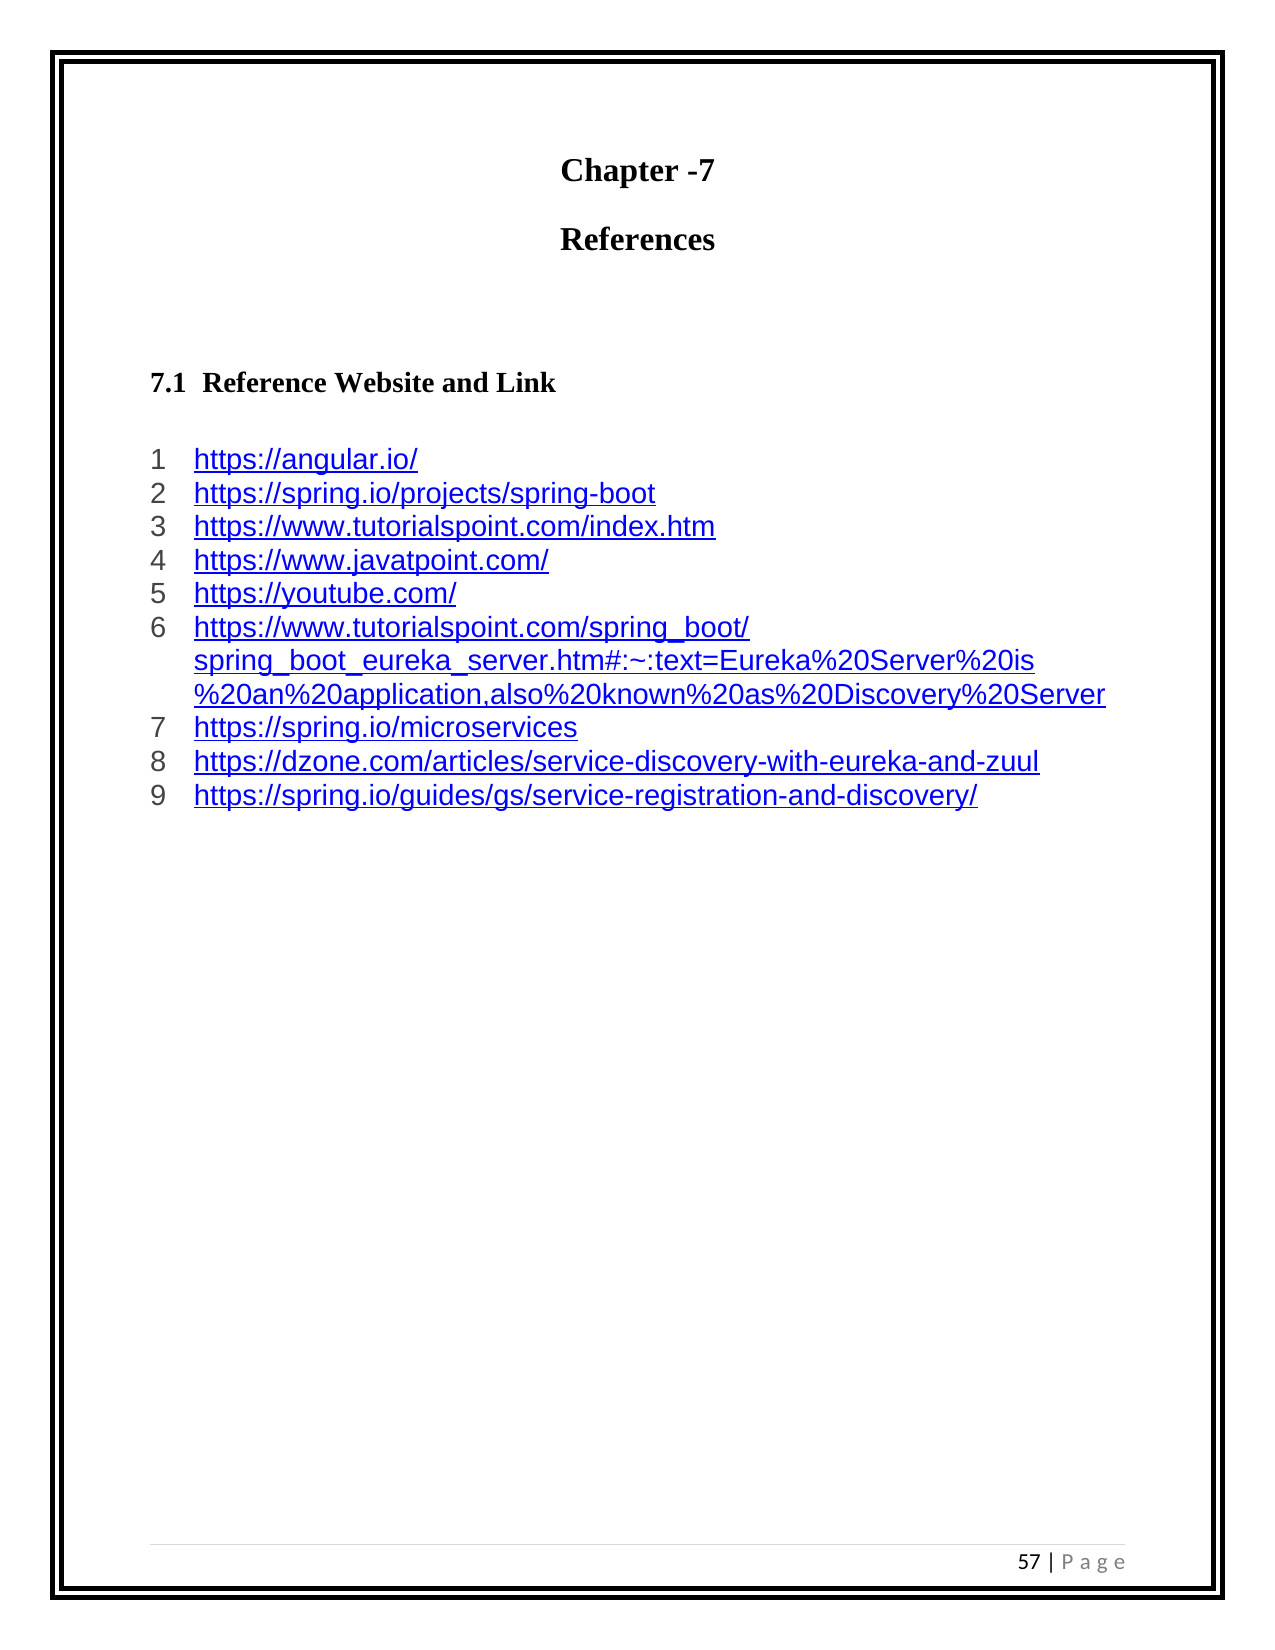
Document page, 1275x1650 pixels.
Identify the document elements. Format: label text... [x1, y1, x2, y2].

list Reference Website and Link [150, 365, 1125, 399]
list https://www.javatpoint.com/ [150, 543, 1125, 576]
list https://www.tutorialspoint.com/spring_boot/spring_boot_eureka_server.htm#:~:text=Eureka%20Server%20is%20an%20application,also%20known%20as%20Discovery%20Server [150, 610, 1125, 711]
list https://angular.io/ [150, 442, 1125, 476]
list https://spring.io/microservices [150, 711, 1125, 744]
list https://spring.io/projects/spring-boot [150, 476, 1125, 509]
list https://youtube.com/ [150, 576, 1125, 610]
list https://spring.io/guides/gs/service-registration-and-discovery/ [150, 778, 1125, 811]
list https://dzone.com/articles/service-discovery-with-eureka-and-zuul [150, 744, 1125, 778]
text References [150, 219, 1125, 257]
text Chapter -7 [150, 150, 1125, 188]
list https://www.tutorialspoint.com/index.htm [150, 509, 1125, 543]
